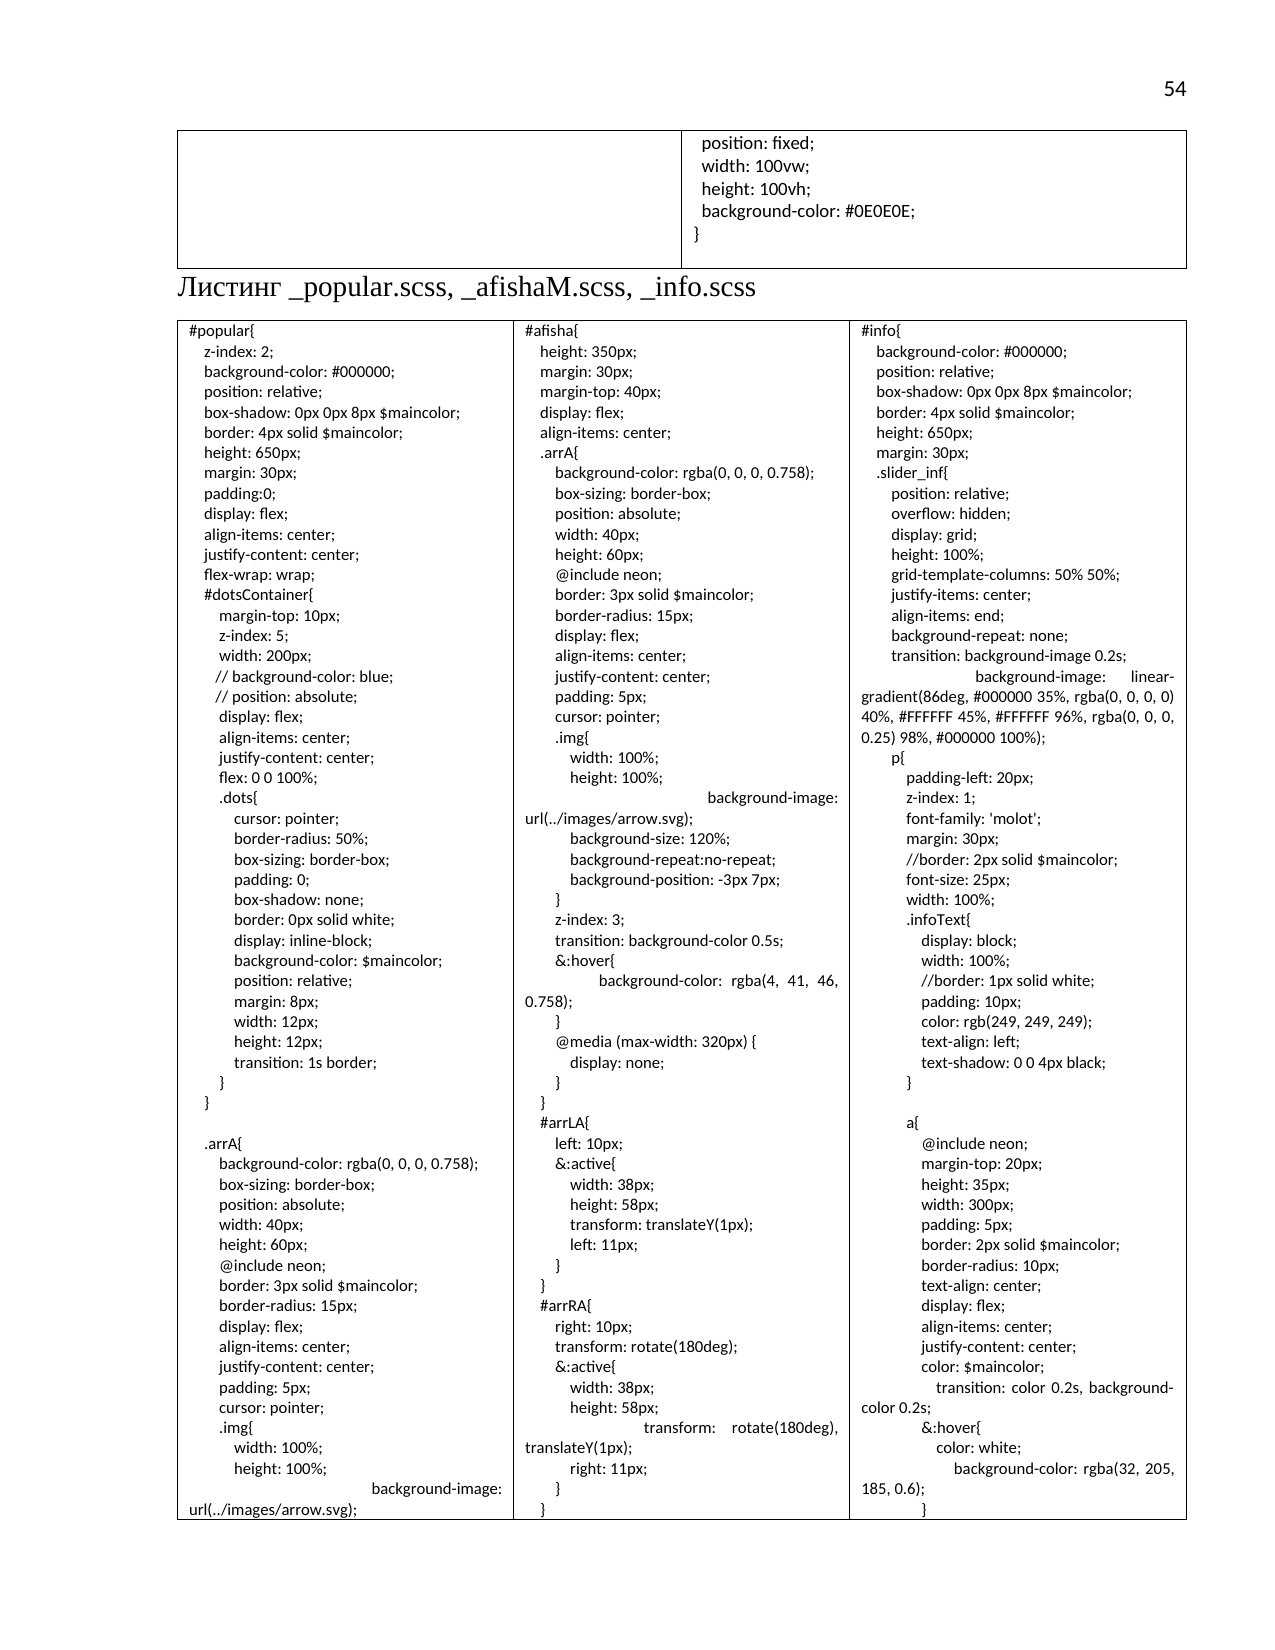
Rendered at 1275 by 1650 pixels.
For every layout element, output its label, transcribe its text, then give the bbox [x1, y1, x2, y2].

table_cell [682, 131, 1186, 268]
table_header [514, 321, 849, 1519]
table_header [178, 321, 513, 1519]
text Листинг _popular.scss, _afishaM.scss, _info.scss [177, 269, 1186, 303]
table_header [850, 321, 1186, 1519]
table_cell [178, 131, 681, 268]
